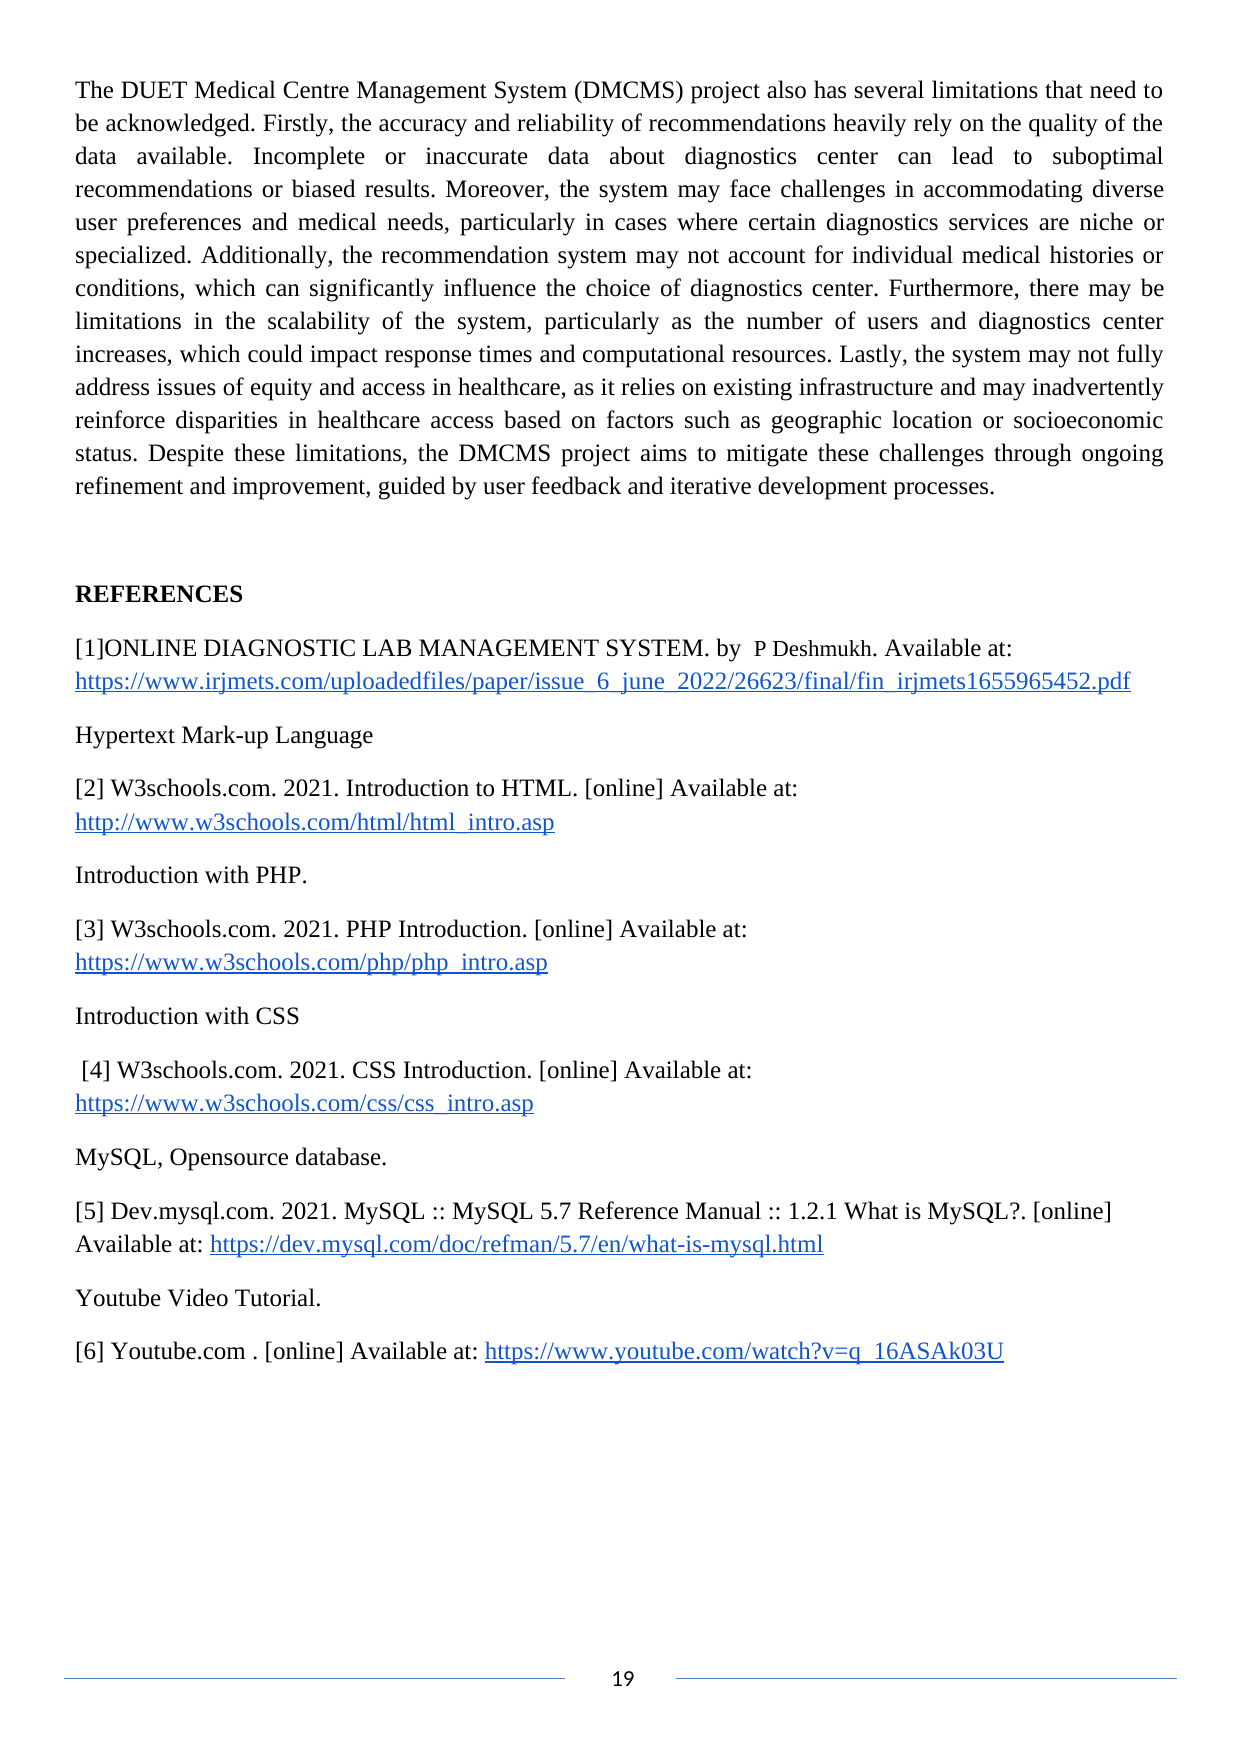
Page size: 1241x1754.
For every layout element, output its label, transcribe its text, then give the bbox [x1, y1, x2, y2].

text [6] Youtube.com . [online] Available at: https://www.youtube.com/watch?v=q_16ASAk03U [75, 1336, 1165, 1365]
text MySQL, Opensource database. [75, 1142, 1165, 1171]
text The DUET Medical Centre Management System (DMCMS) project also has several limitations that need to be acknowledged. Firstly, the accuracy and reliability of recommendations heavily rely on the quality of the data available. Incomplete or inaccurate data about diagnostics center can lead to suboptimal recommendations or biased results. Moreover, the system may face challenges in accommodating diverse user preferences and medical needs, particularly in cases where certain diagnostics services are niche or specialized. Additionally, the recommendation system may not account for individual medical histories or conditions, which can significantly influence the choice of diagnostics center. Furthermore, there may be limitations in the scalability of the system, particularly as the number of users and diagnostics center increases, which could impact response times and computational resources. Lastly, the system may not fully address issues of equity and access in healthcare, as it relies on existing infrastructure and may inadvertently reinforce disparities in healthcare access based on factors such as geographic location or socioeconomic status. Despite these limitations, the DMCMS project aims to mitigate these challenges through ongoing refinement and improvement, guided by user feedback and iterative development processes. [75, 75, 1165, 500]
text Youtube Video Tutorial. [75, 1283, 1165, 1311]
text [2] W3schools.com. 2021. Introduction to HTML. [online] Available at: http://www.w3schools.com/html/html_intro.asp [75, 773, 1165, 835]
text Introduction with PHP. [75, 860, 1165, 889]
text Hypertext Mark-up Language [75, 720, 1165, 748]
text Introduction with CSS [75, 1001, 1165, 1030]
text [4] W3schools.com. 2021. CSS Introduction. [online] Available at: https://www.w3schools.com/css/css_intro.asp [75, 1055, 1165, 1117]
text [1]ONLINE DIAGNOSTIC LAB MANAGEMENT SYSTEM. by P Deshmukh. Available at: https://www.irjmets.com/uploadedfiles/paper/issue_6_june_2022/26623/final/fin_irjmets1655965452.pdf [75, 633, 1165, 694]
text [3] W3schools.com. 2021. PHP Introduction. [online] Available at: https://www.w3schools.com/php/php_intro.asp [75, 914, 1165, 976]
text [5] Dev.mysql.com. 2021. MySQL :: MySQL 5.7 Reference Manual :: 1.2.1 What is MySQL?. [online] Available at: https://dev.mysql.com/doc/refman/5.7/en/what-is-mysql.html [75, 1196, 1165, 1257]
text REFERENCES [75, 579, 1165, 608]
